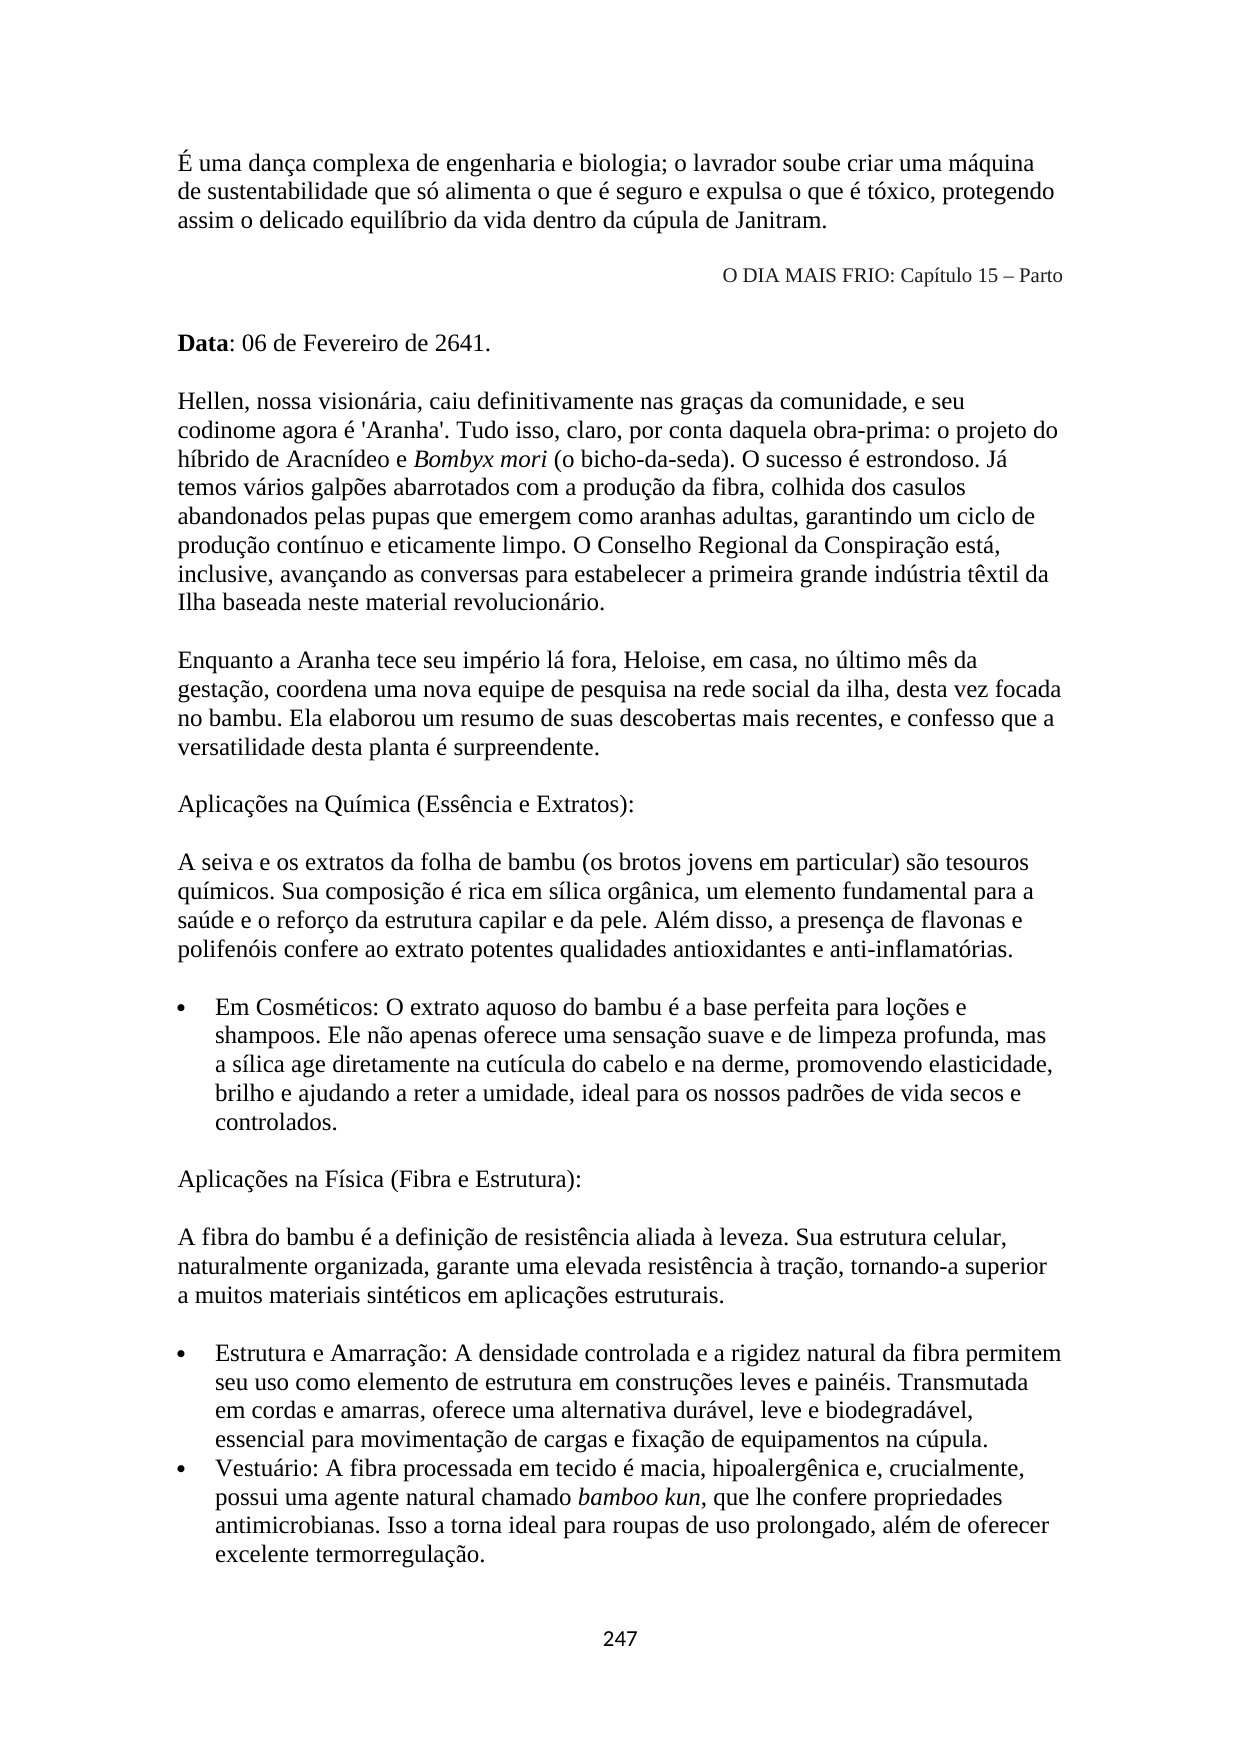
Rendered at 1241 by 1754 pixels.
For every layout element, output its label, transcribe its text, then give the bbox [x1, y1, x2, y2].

text Aplicações na Física (Fibra e Estrutura): [177, 1366, 1063, 1395]
text Data: 06 de Fevereiro de 2641. [177, 530, 1063, 559]
text Aplicações na Química (Essência e Extratos): [177, 991, 1063, 1020]
text A fibra do bambu é a definição de resistência aliada à leveza. Sua estrutura celular, naturalmente organizada, garante uma elevada resistência à tração, tornando-a superior a muitos materiais sintéticos em aplicações estruturais. [177, 1424, 1063, 1510]
text É uma dança complexa de engenharia e biologia; o lavrador soube criar uma máquina de sustentabilidade que só alimenta o que é seguro e expulsa o que é tóxico, protegendo assim o delicado equilíbrio da vida dentro da cúpula de Janitram. [177, 349, 1063, 436]
text Hellen, nossa visionária, caiu definitivamente nas graças da comunidade, e seu codinome agora é 'Aranha'. Tudo isso, claro, por conta daquela obra-prima: o projeto do híbrido de Aracnídeo e Bombyx mori (o bicho-da-seda). O sucesso é estrondoso. Já temos vários galpões abarrotados com a produção da fibra, colhida dos casulos abandonados pelas pupas que emergem como aranhas adultas, garantindo um ciclo de produção contínuo e eticamente limpo. O Conselho Regional da Conspiração está, inclusive, avançando as conversas para estabelecer a primeira grande indústria têxtil da Ilha baseada neste material revolucionário. [177, 588, 1063, 818]
text O DIA MAIS FRIO: Capítulo 15 – Parto [177, 465, 1063, 489]
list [177, 1539, 1063, 1597]
text Enquanto a Aranha tece seu império lá fora, Heloise, em casa, no último mês da gestação, coordena uma nova equipe de pesquisa na rede social da ilha, desta vez focada no bambu. Ela elaborou um resumo de suas descobertas mais recentes, e confesso que a versatilidade desta planta é surpreendente. [177, 847, 1063, 962]
list Em Cosméticos: O extrato aquoso do bambu é a base perfeita para loções e shampoos. Ele não apenas oferece uma sensação suave e de limpeza profunda, mas a sílica age diretamente na cutícula do cabelo e na derme, promovendo elasticidade, brilho e ajudando a reter a umidade, ideal para os nossos padrões de vida secos e controlados. [177, 1193, 1063, 1337]
list Baterias de Diversos Tipos e Metais Pesados (juntamente com qualquer outro metal): Estes são a ameaça química e ambiental mais severa. O sistema emprega separação magnética e, quando necessário, precipitação química para isolar estes elementos. Uma vez isolados, são selados em cápsulas inertes, preparadas para o transporte para fora da Cúpula. Seu processamento e disposição final exigem instalações especiais que simplesmente não caberia replicar aqui. [177, 148, 1063, 320]
text A seiva e os extratos da folha de bambu (os brotos jovens em particular) são tesouros químicos. Sua composição é rica em sílica orgânica, um elemento fundamental para a saúde e o reforço da estrutura capilar e da pele. Além disso, a presença de flavonas e polifenóis confere ao extrato potentes qualidades antioxidantes e anti-inflamatórias. [177, 1049, 1063, 1164]
